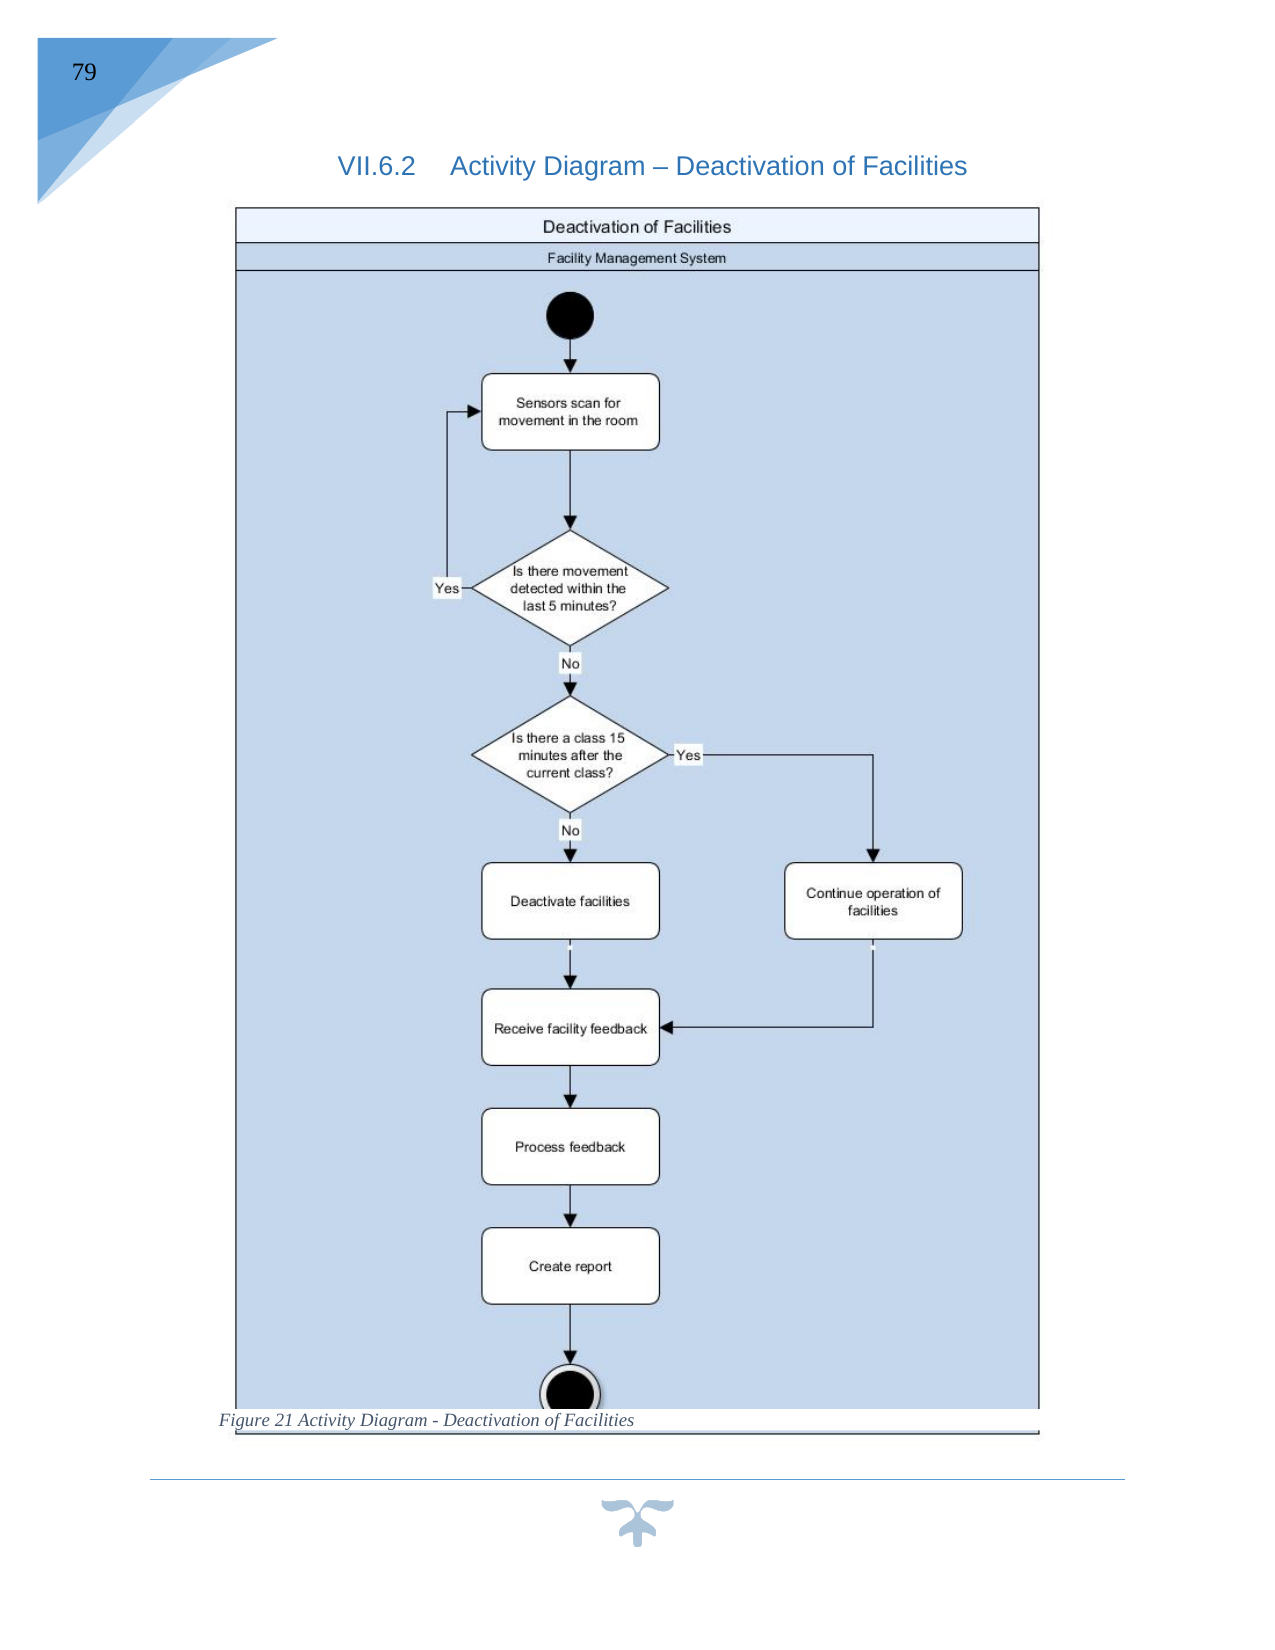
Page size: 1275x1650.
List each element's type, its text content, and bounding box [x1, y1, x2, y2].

picture [218, 1431, 1053, 1447]
picture [37, 37, 1053, 1409]
subtitle Activity Diagram – Deactivation of Facilities [337, 150, 1125, 181]
